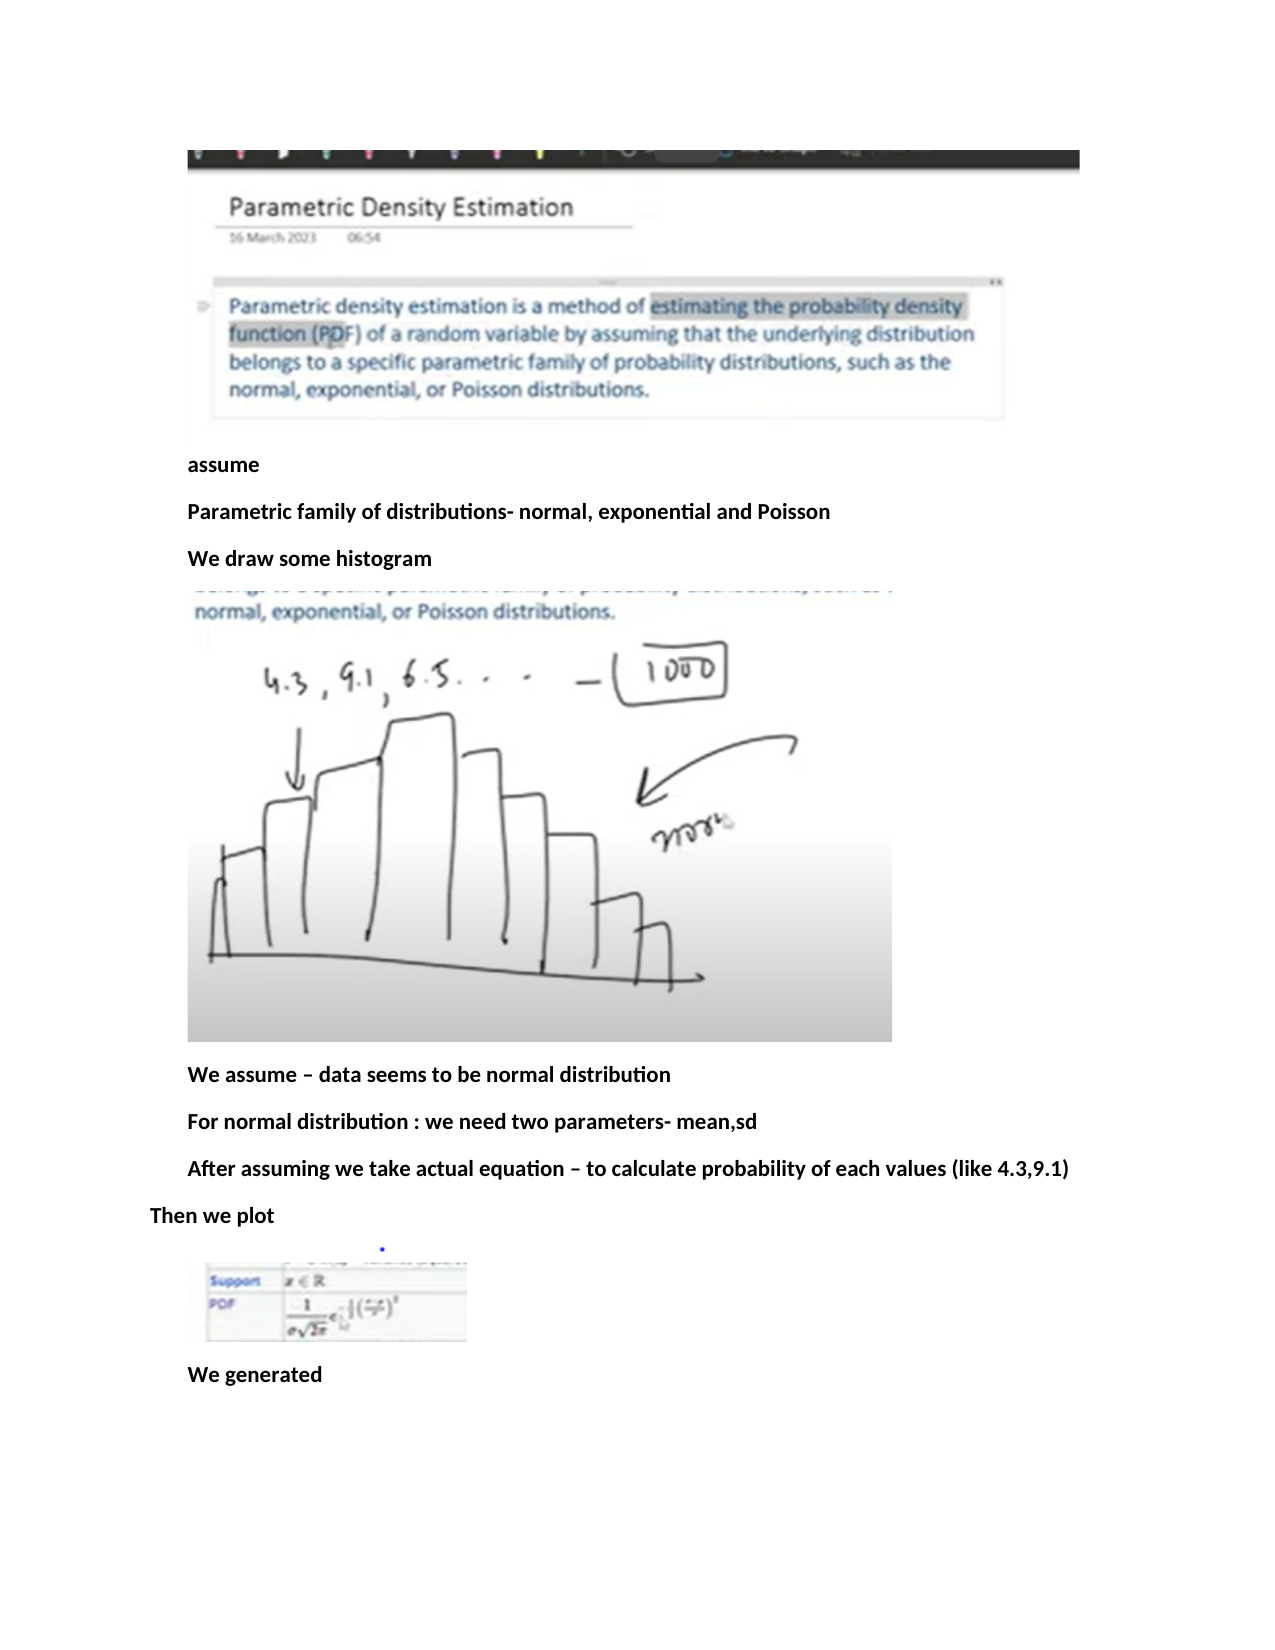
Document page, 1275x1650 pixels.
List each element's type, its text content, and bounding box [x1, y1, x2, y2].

text Then we plot [150, 1201, 1125, 1229]
picture [187, 591, 893, 1042]
text Parametric family of distributions- normal, exponential and Poisson [187, 497, 1125, 526]
text We draw some histogram [187, 544, 1125, 572]
text After assuming we take actual equation – to calculate probability of each values (like 4.3,9.1) [187, 1154, 1125, 1182]
text We assume – data seems to be normal distribution [187, 1060, 1125, 1088]
picture [187, 150, 1080, 449]
text For normal distribution : we need two parameters- mean,sd [187, 1107, 1125, 1135]
text We generated [187, 1360, 1125, 1388]
picture [187, 1247, 468, 1342]
